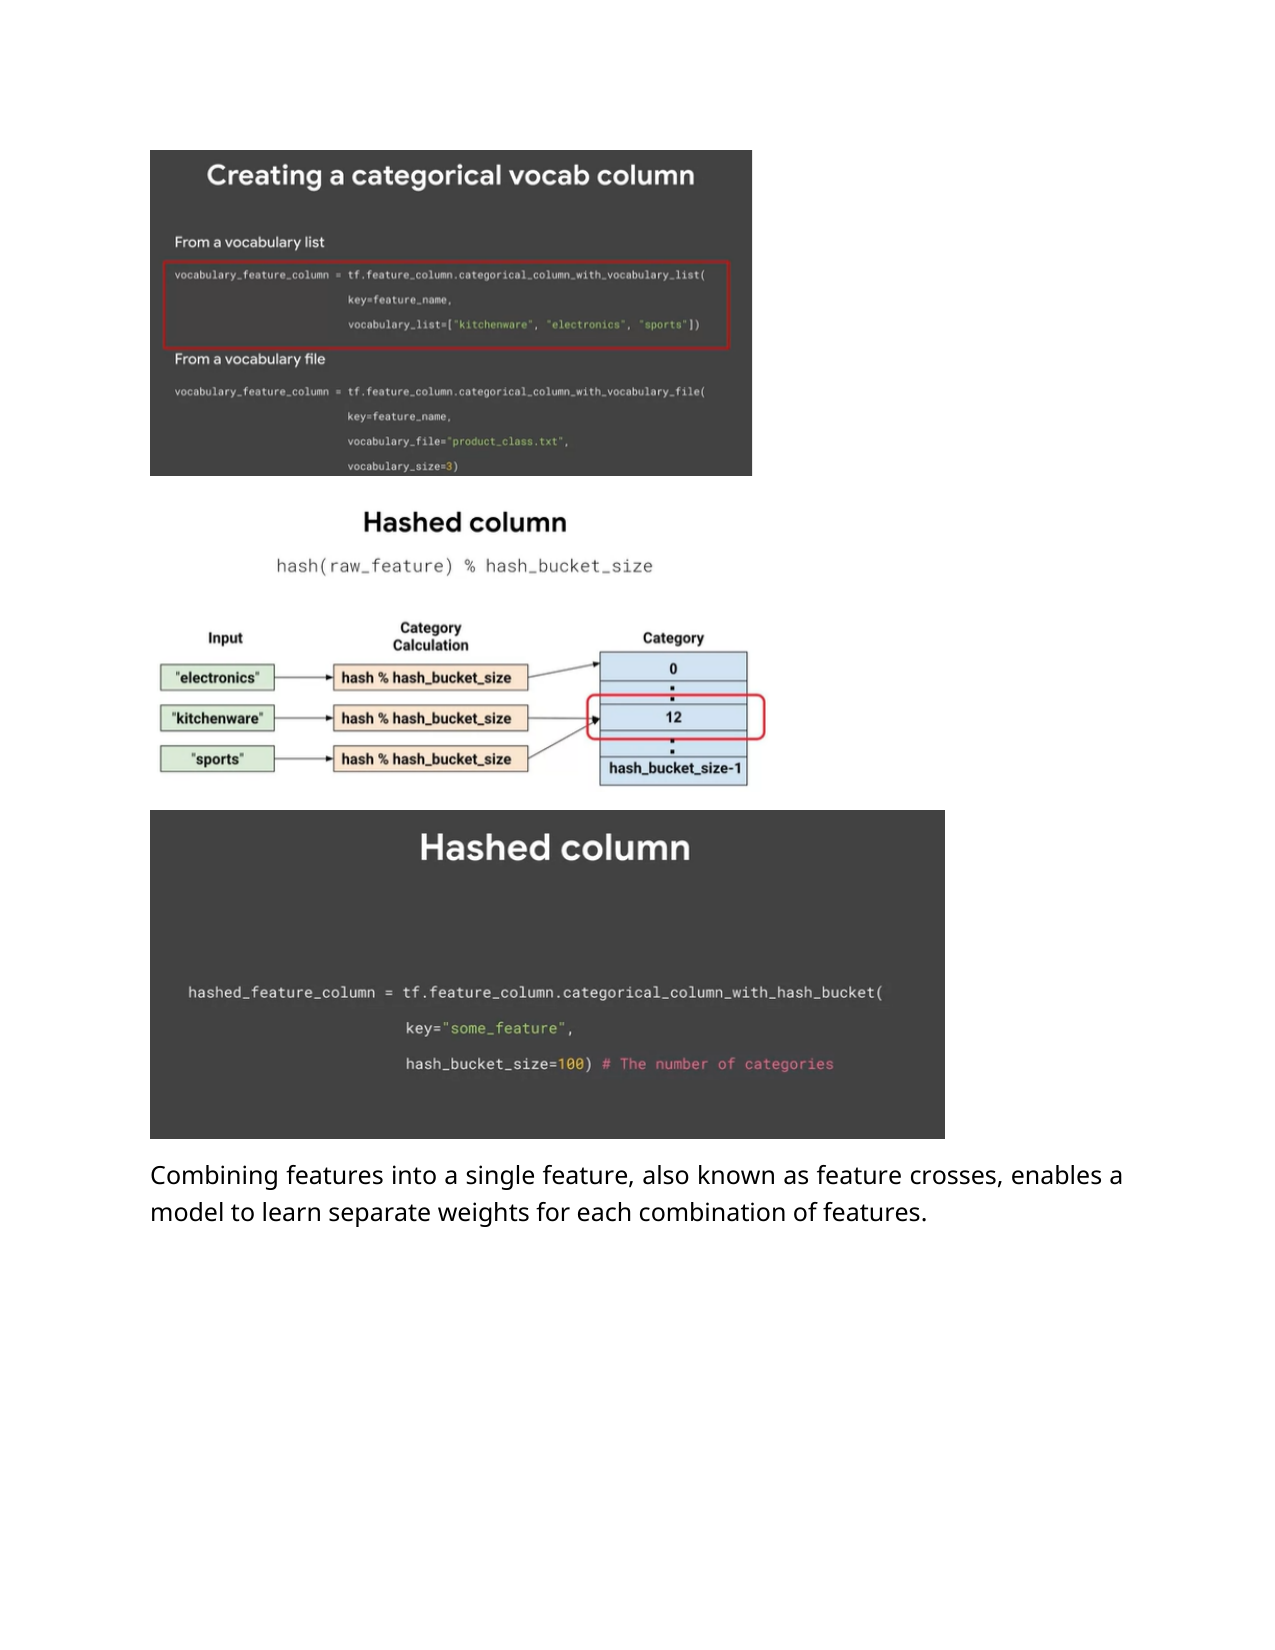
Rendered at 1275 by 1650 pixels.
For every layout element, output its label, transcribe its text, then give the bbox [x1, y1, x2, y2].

picture [150, 495, 770, 792]
picture [150, 150, 753, 476]
picture [150, 810, 945, 1139]
text Combining features into a single feature, also known as feature crosses, enables a model to learn separate weights for each combination of features. [150, 1158, 1125, 1228]
